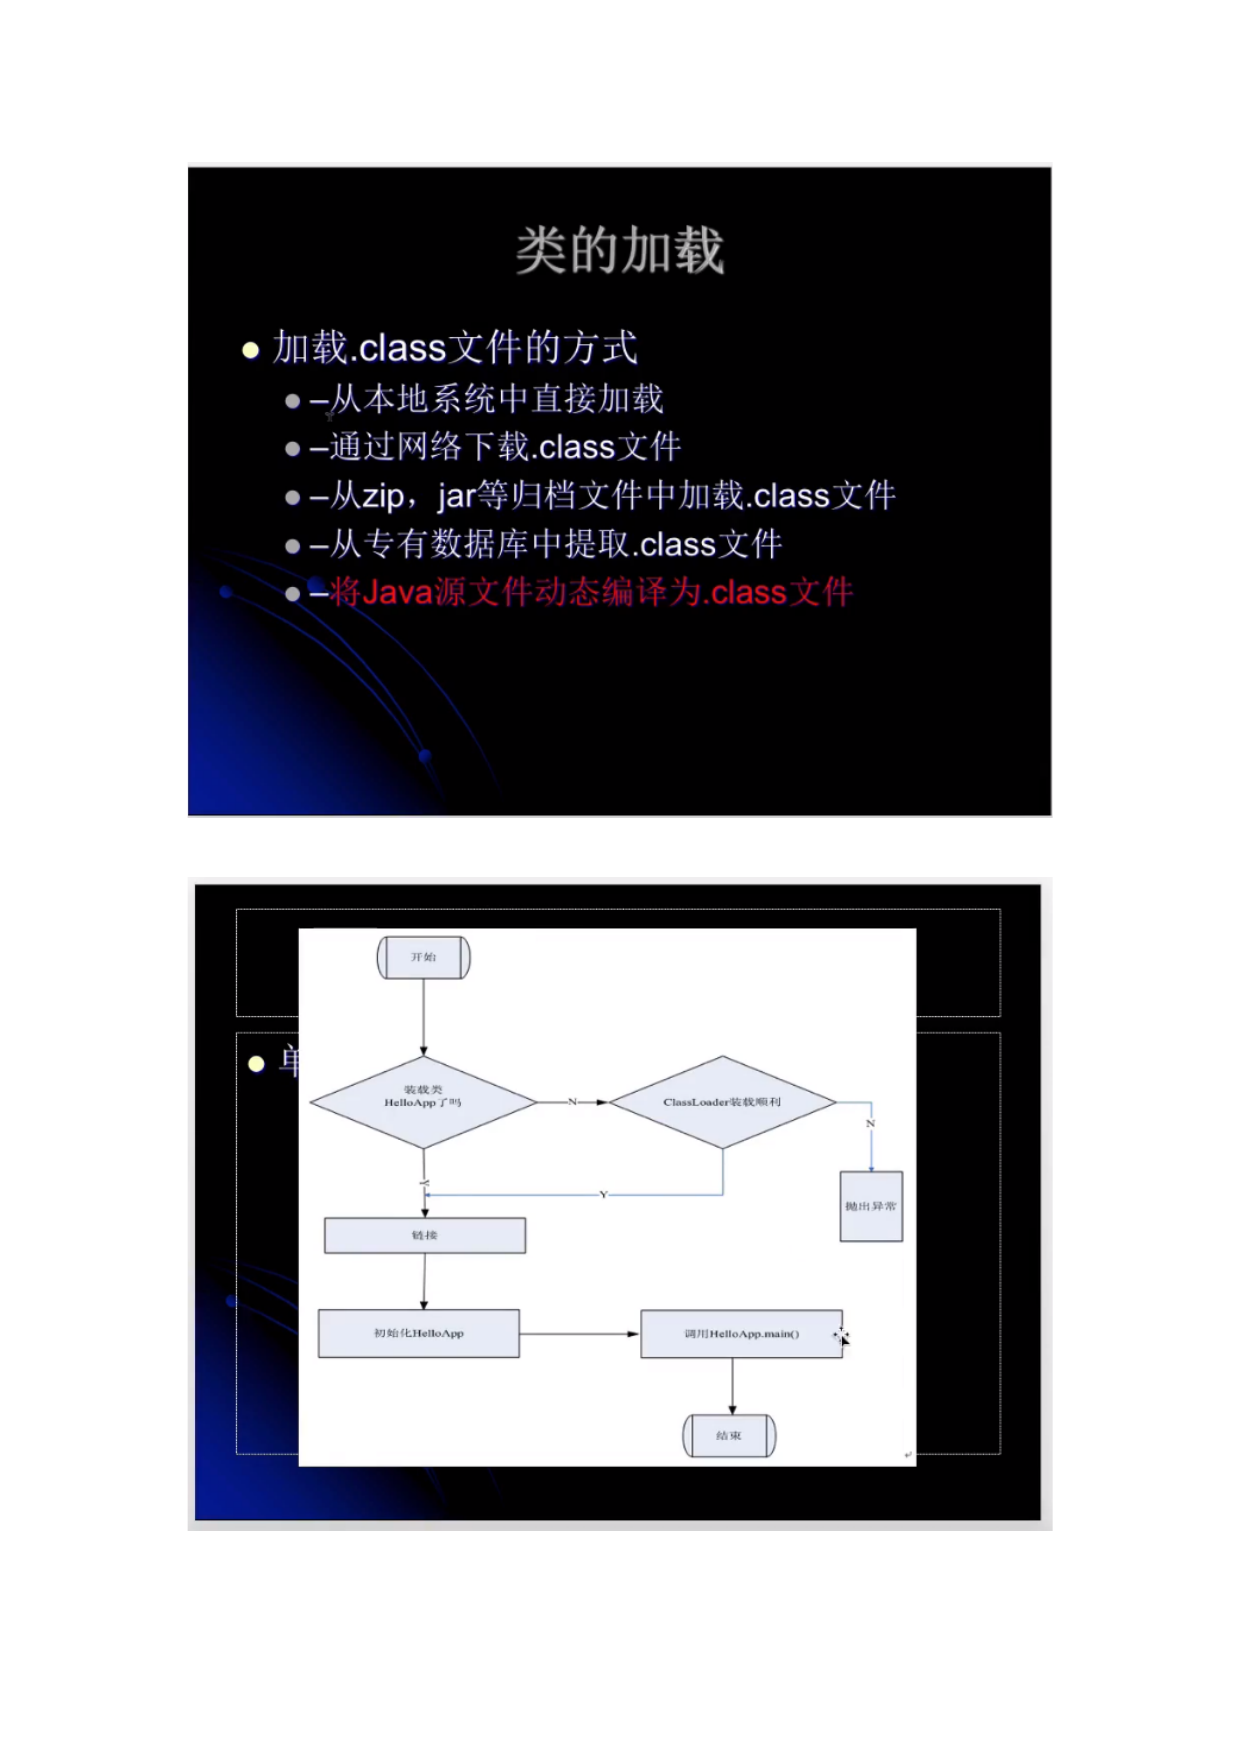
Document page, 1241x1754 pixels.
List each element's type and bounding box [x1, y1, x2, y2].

picture [187, 162, 1053, 818]
picture [187, 877, 1053, 1531]
